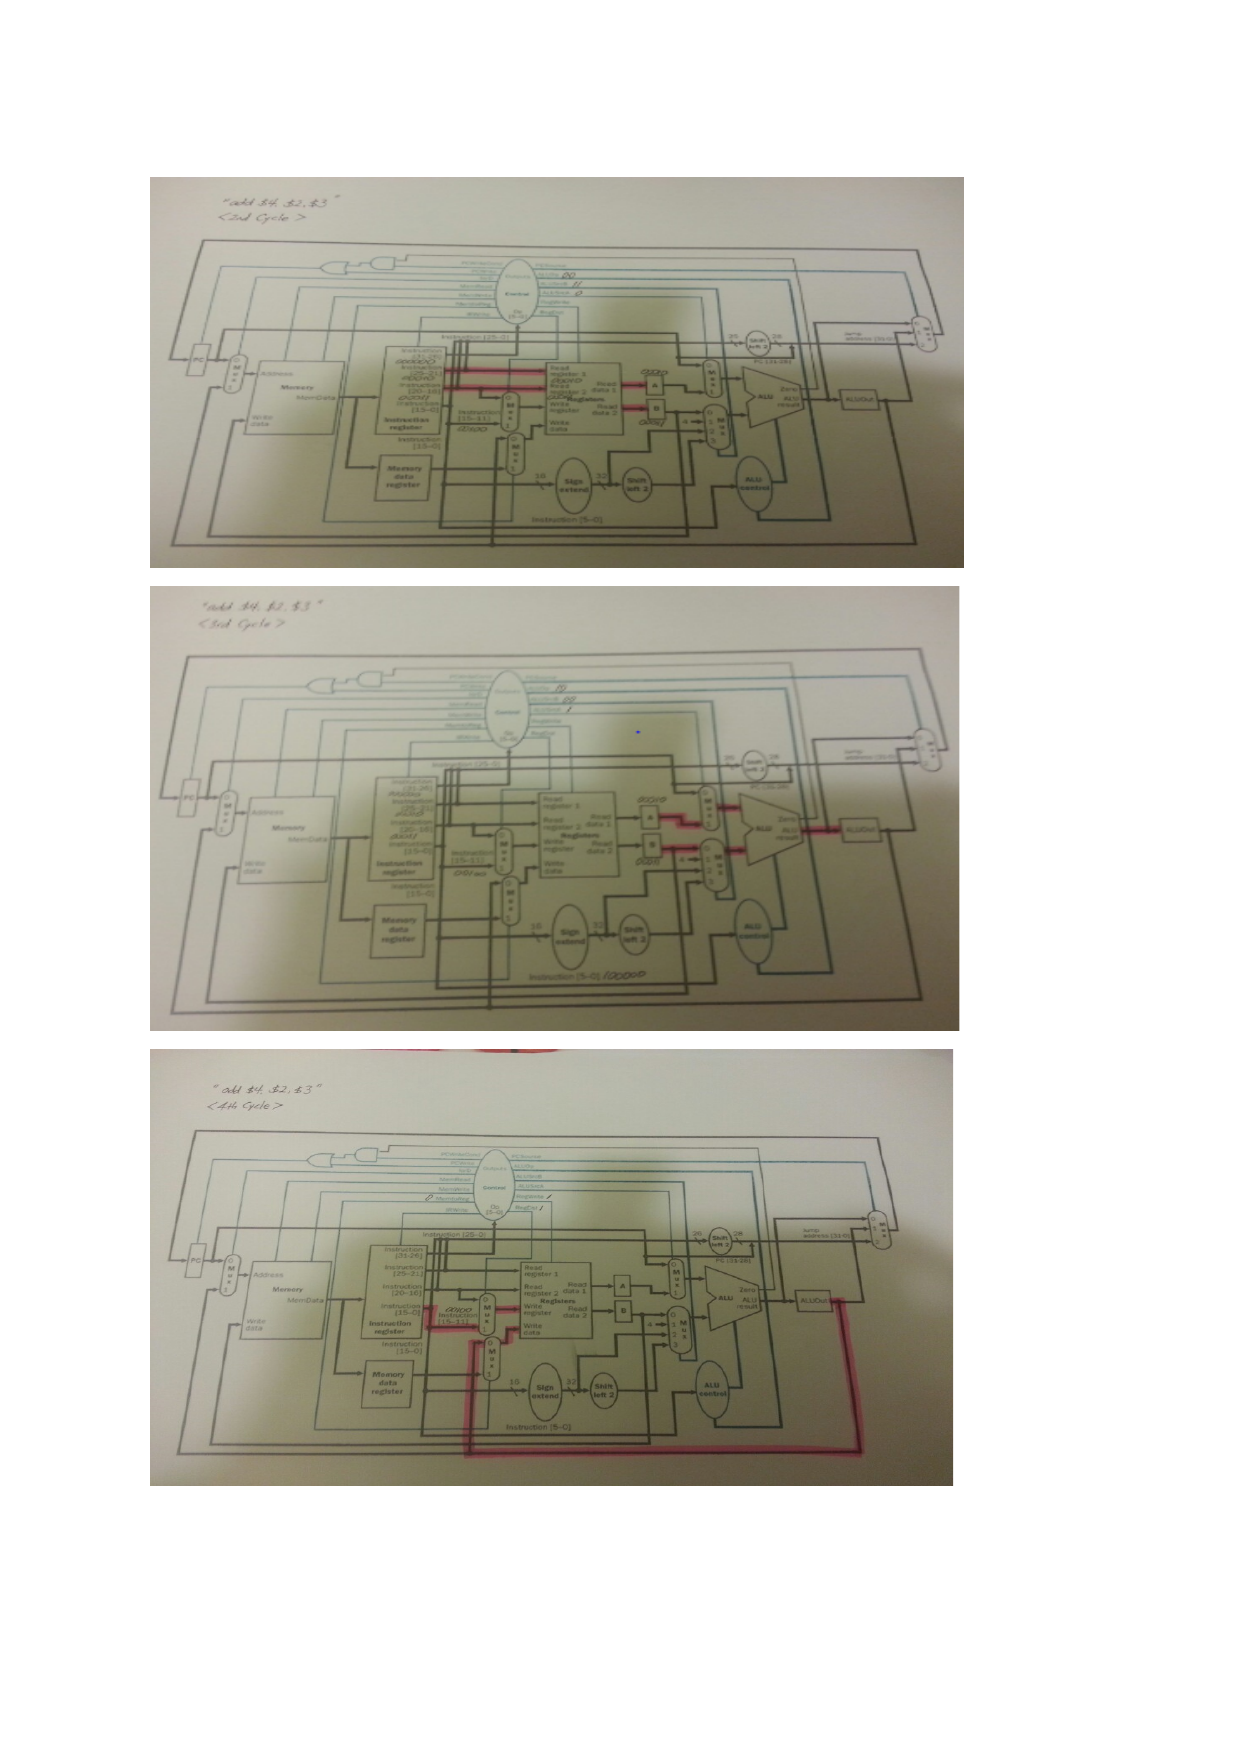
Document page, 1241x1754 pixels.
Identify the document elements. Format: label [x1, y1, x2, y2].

picture [150, 1049, 954, 1486]
picture [150, 177, 964, 568]
picture [150, 586, 960, 1031]
